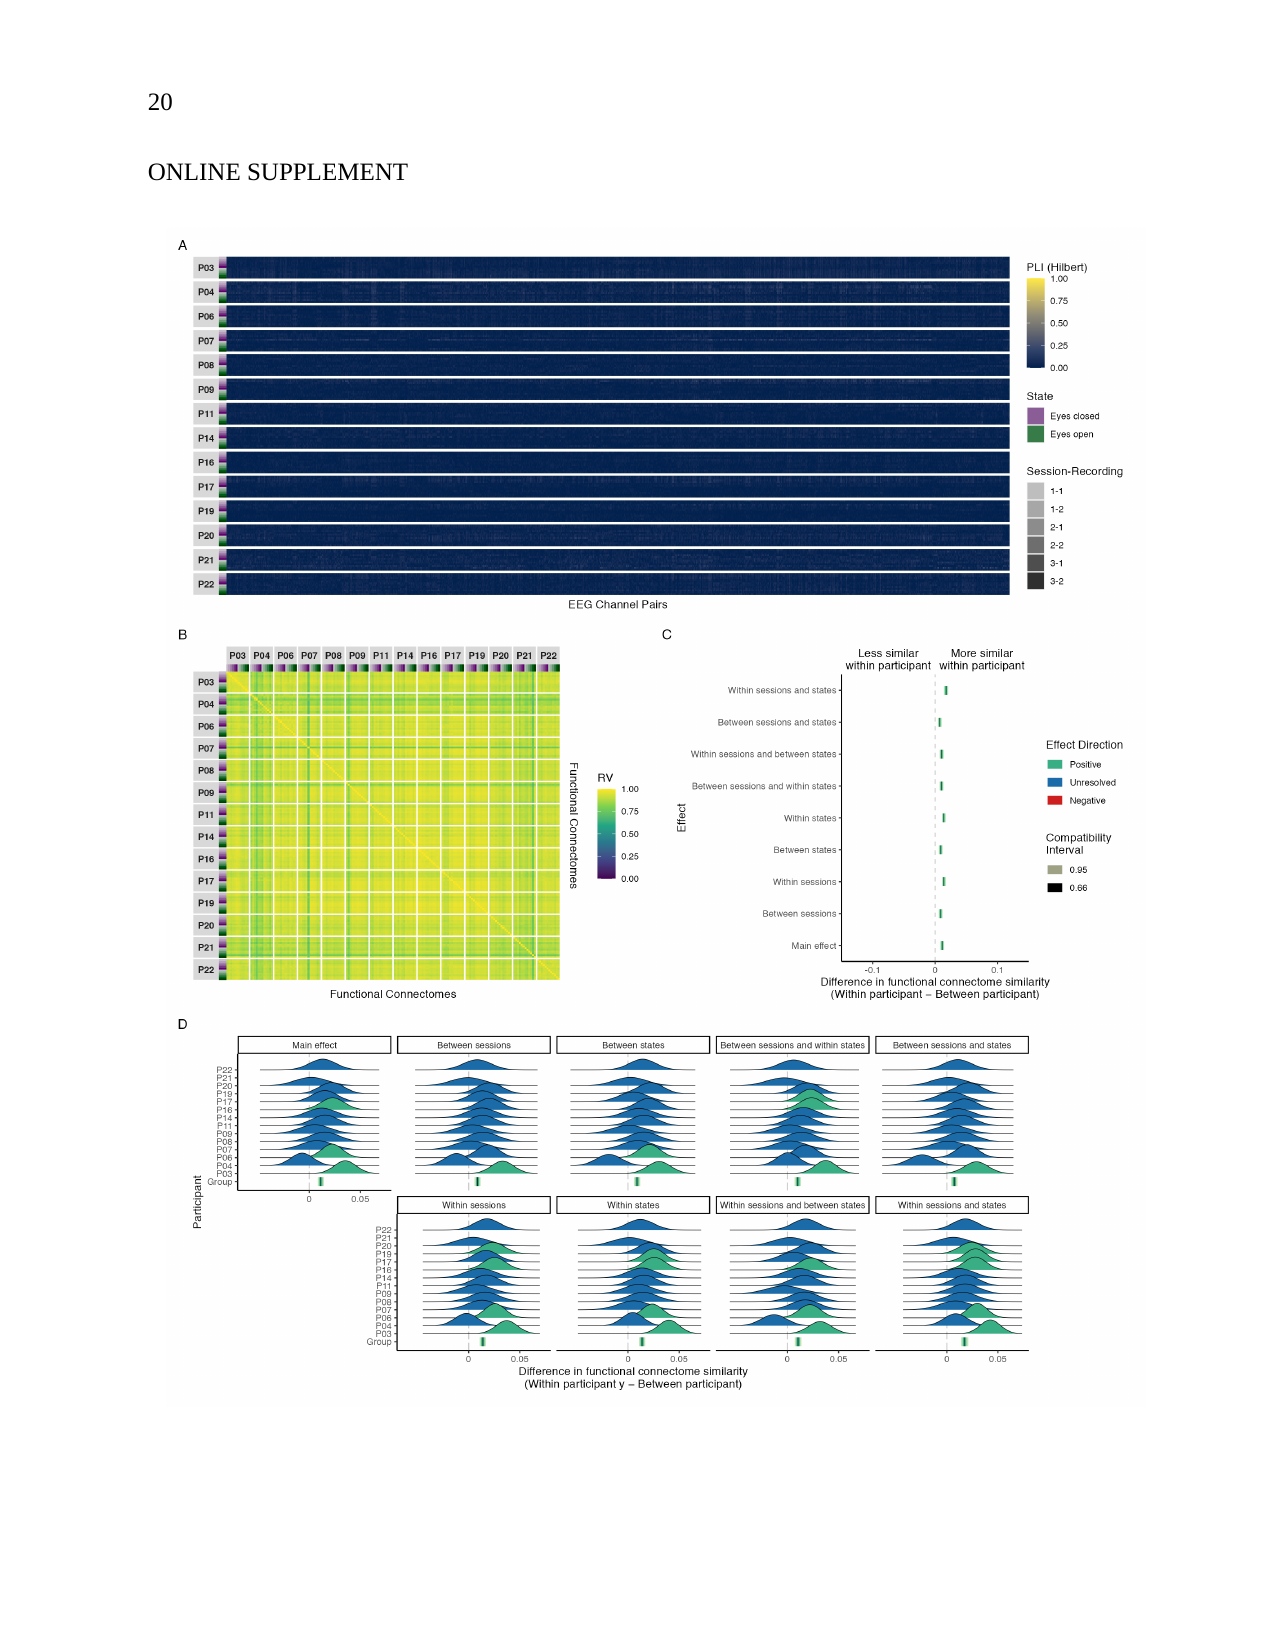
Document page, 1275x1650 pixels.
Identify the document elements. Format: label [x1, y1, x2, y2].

picture [166, 227, 1146, 1407]
